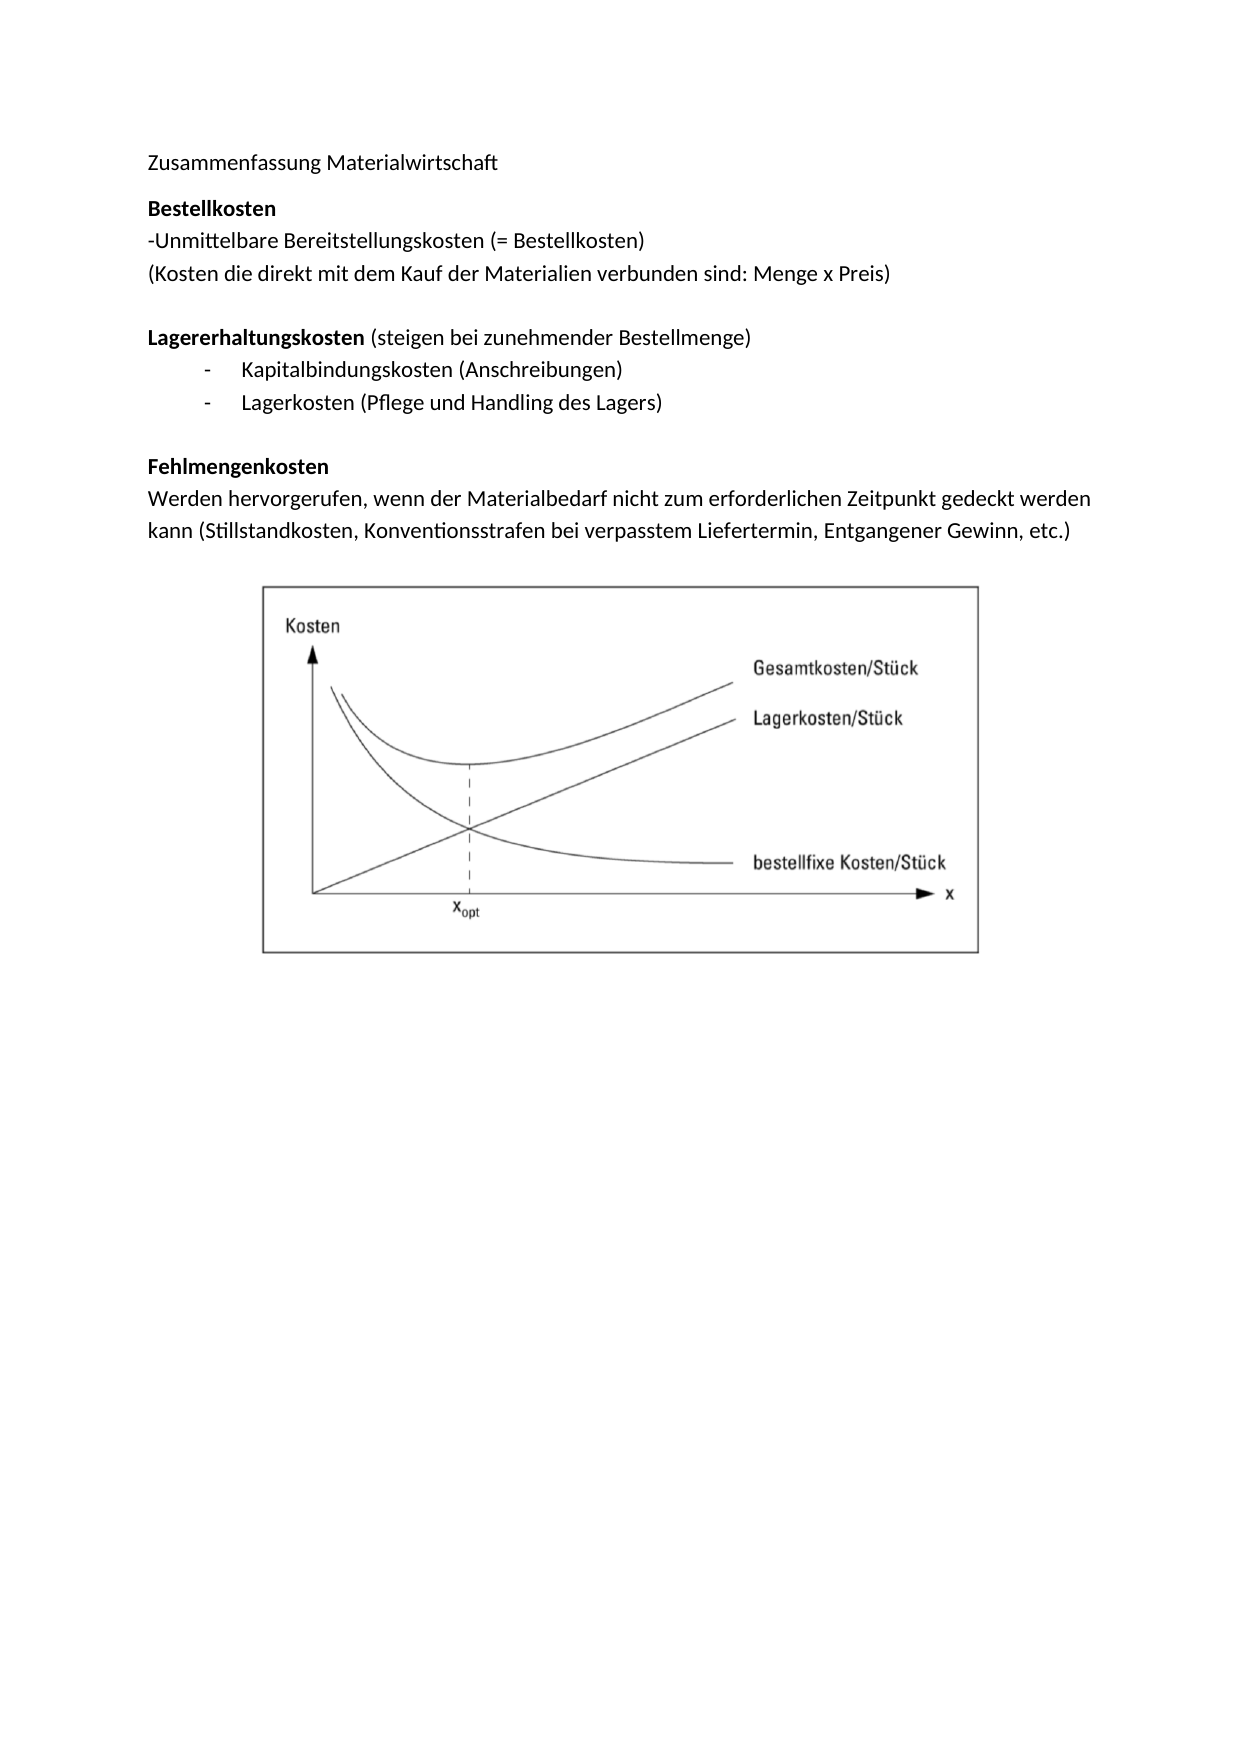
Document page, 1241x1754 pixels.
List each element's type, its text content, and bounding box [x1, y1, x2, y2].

list Lagerkosten (Pflege und Handling des Lagers) [204, 388, 1093, 416]
list Kapitalbindungskosten (Anschreibungen) [204, 355, 1093, 383]
text Bestellkosten [148, 194, 1093, 222]
text -Unmittelbare Bereitstellungskosten (= Bestellkosten) [148, 227, 1093, 255]
text Zusammenfassung Materialwirtschaft [148, 148, 1093, 176]
text Lagererhaltungskosten (steigen bei zunehmender Bestellmenge) [148, 323, 1093, 351]
text (Kosten die direkt mit dem Kauf der Materialien verbunden sind: Menge x Preis) [148, 259, 1093, 287]
text Fehlmengenkosten [148, 452, 1093, 480]
text Werden hervorgerufen, wenn der Materialbedarf nicht zum erforderlichen Zeitpunkt gedeckt werden kann (Stillstandkosten, Konventionsstrafen bei verpasstem Liefertermin, Entgangener Gewinn, etc.) [148, 484, 1093, 544]
picture [259, 580, 981, 956]
